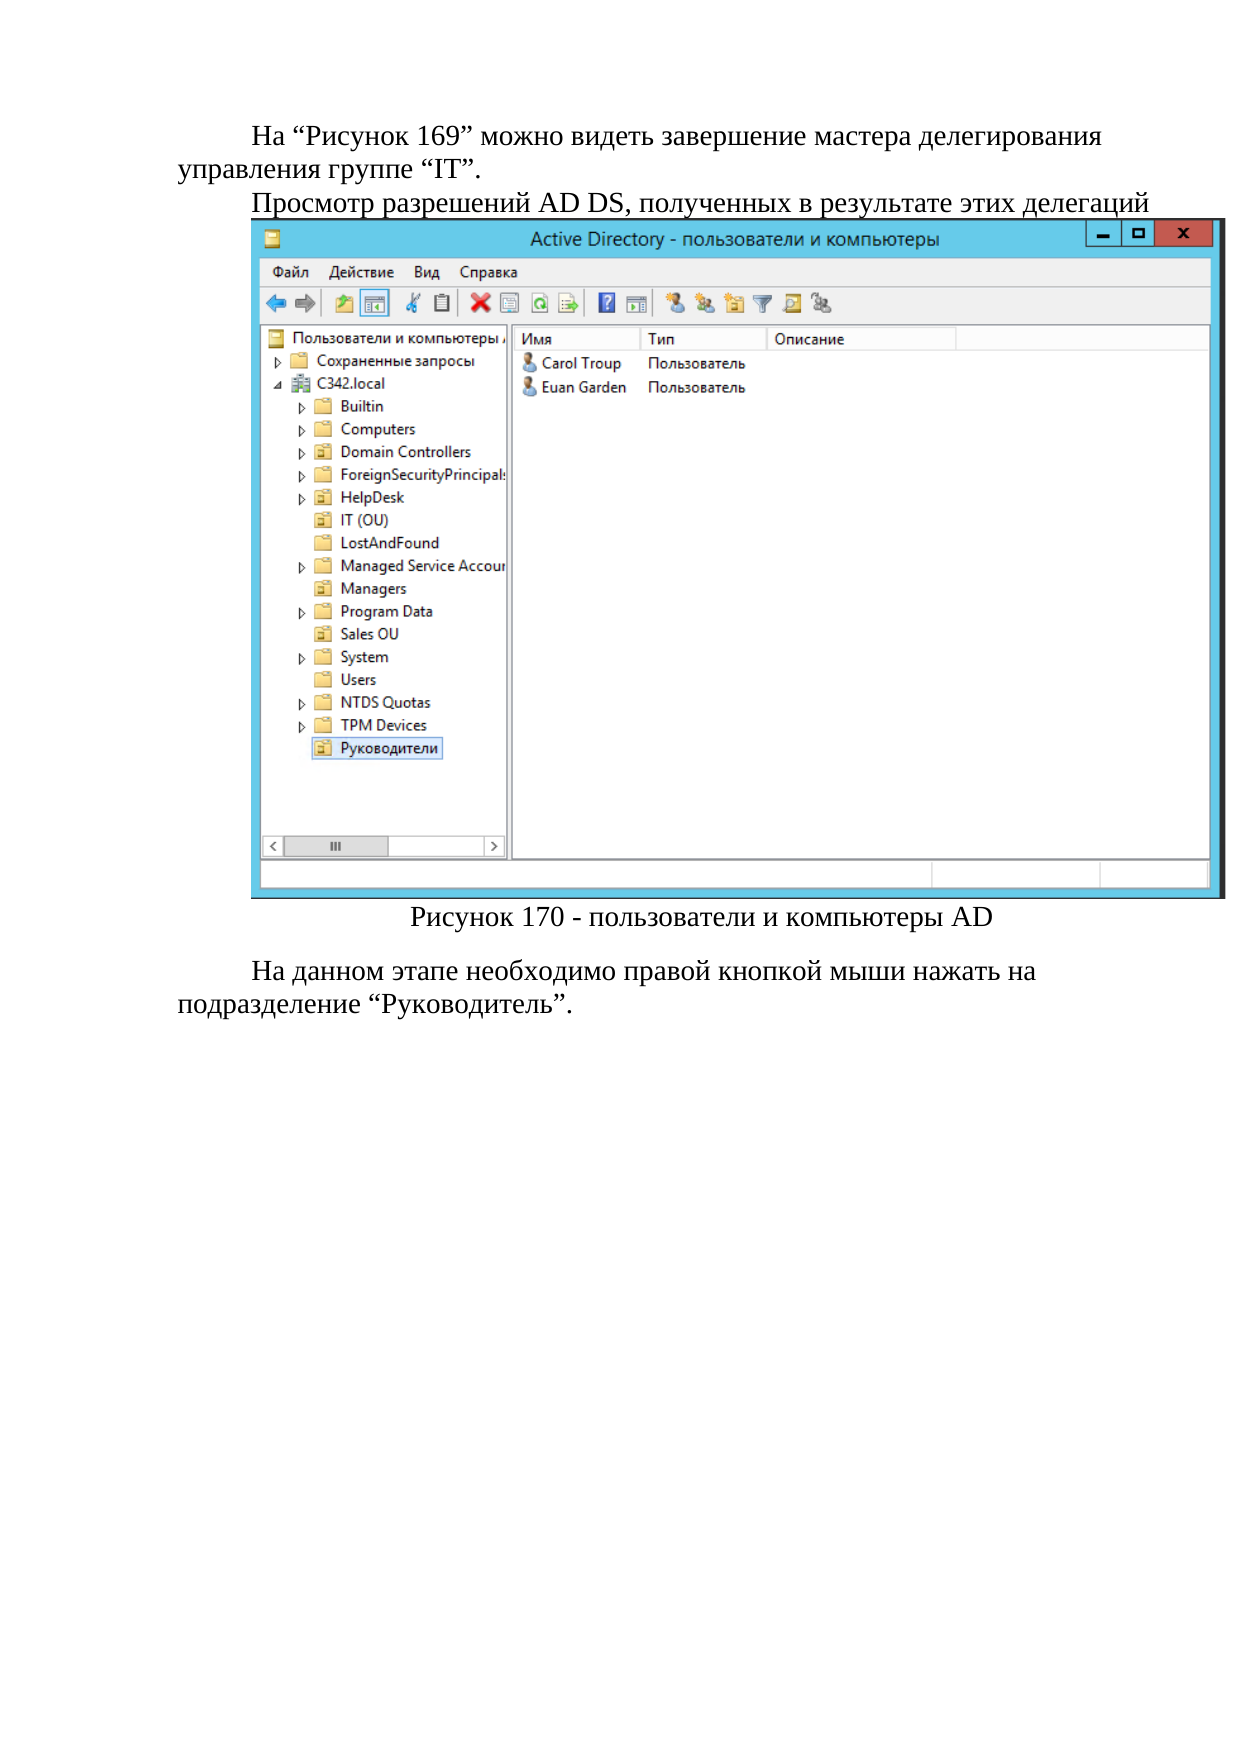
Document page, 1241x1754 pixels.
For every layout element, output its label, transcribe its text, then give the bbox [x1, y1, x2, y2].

picture [251, 218, 1226, 899]
subtitle Просмотр разрешений AD DS, полученных в результате этих делегаций [177, 185, 1152, 219]
text На “Рисунок 169” можно видеть завершение мастера делегирования управления группе “IT”. [177, 118, 1152, 185]
text На данном этапе необходимо правой кнопкой мыши нажать на подразделение “Руководитель”. [177, 953, 1152, 1020]
